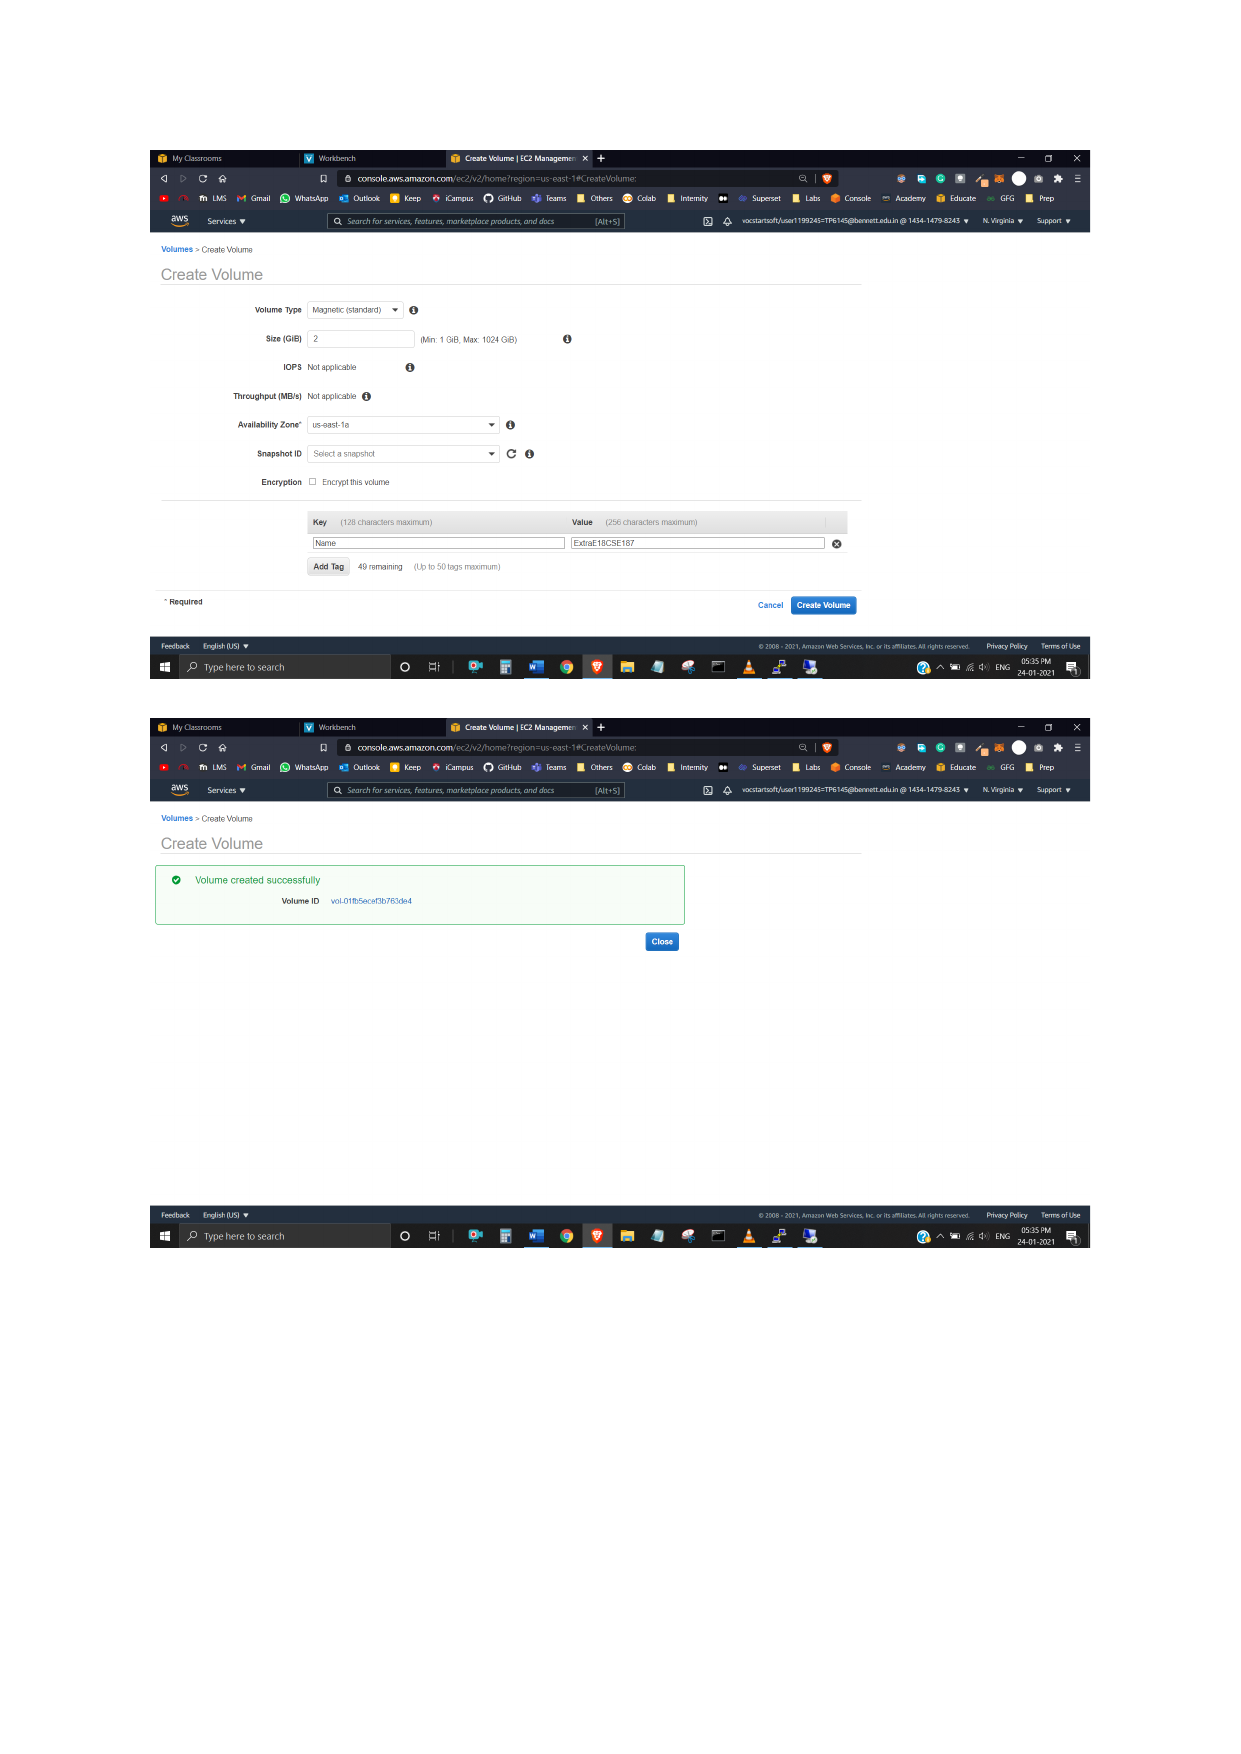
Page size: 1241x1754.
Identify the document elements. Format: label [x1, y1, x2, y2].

picture [150, 150, 1091, 679]
picture [150, 718, 1091, 1248]
